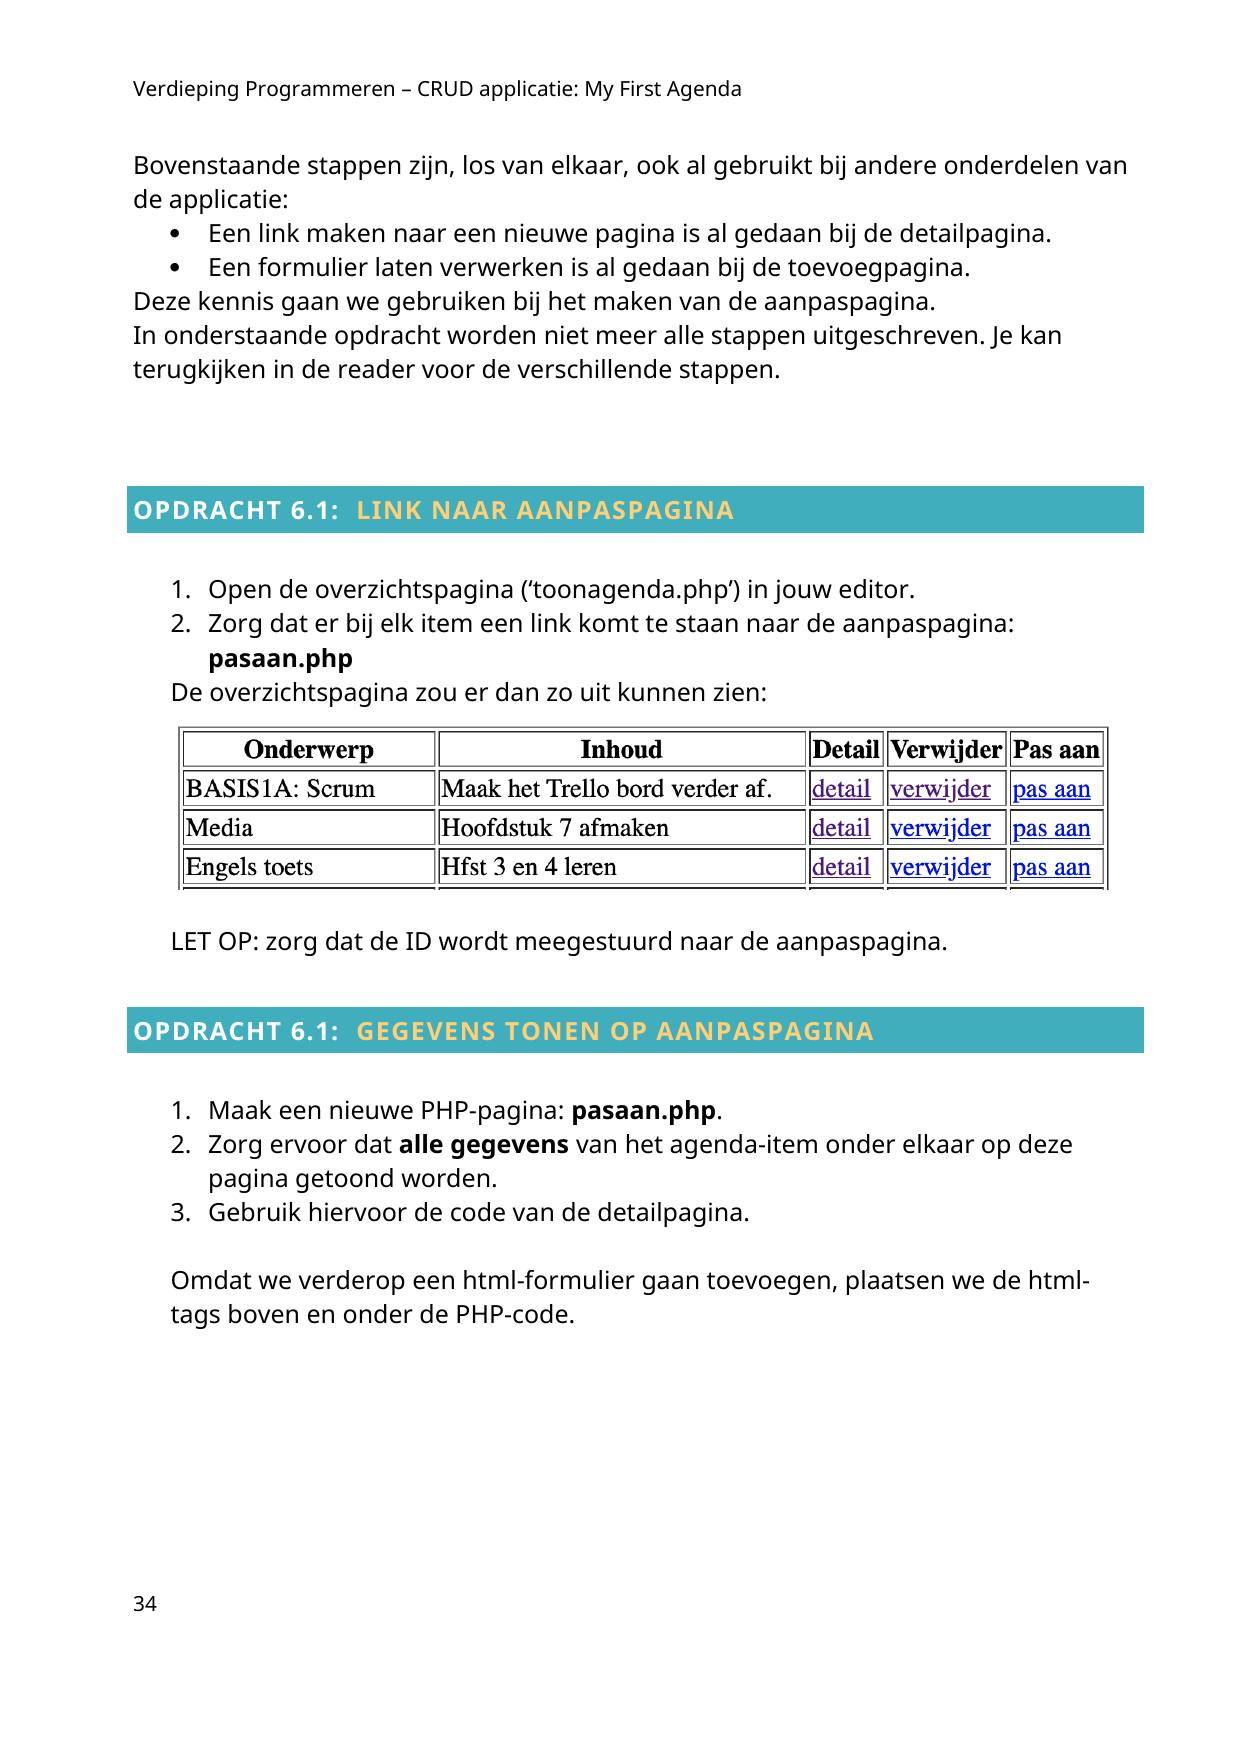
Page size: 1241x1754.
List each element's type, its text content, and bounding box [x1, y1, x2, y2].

list Gebruik hiervoor de code van de detailpagina. [170, 1195, 1137, 1229]
text Bovenstaande stappen zijn, los van elkaar, ook al gebruikt bij andere onderdelen van de applicatie: [133, 148, 1137, 216]
list Een formulier laten verwerken is al gedaan bij de toevoegpagina. [170, 250, 1137, 284]
text Deze kennis gaan we gebruiken bij het maken van de aanpaspagina. [133, 284, 1137, 318]
list Een link maken naar een nieuwe pagina is al gedaan bij de detailpagina. [170, 216, 1137, 250]
subtitle OPdracht 6.1: Gegevens tonen op aanpaspagina [133, 1013, 1137, 1047]
text De overzichtspagina zou er dan zo uit kunnen zien: [170, 674, 1137, 708]
list Zorg dat er bij elk item een link komt te staan naar de aanpaspagina: pasaan.php [170, 606, 1137, 674]
picture [169, 717, 1110, 890]
text LET OP: zorg dat de ID wordt meegestuurd naar de aanpaspagina. [170, 923, 1137, 986]
text In onderstaande opdracht worden niet meer alle stappen uitgeschreven. Je kan terugkijken in de reader voor de verschillende stappen. [133, 318, 1137, 386]
subtitle OPdracht 6.1: Link naar aanpaspagina [133, 493, 1137, 527]
text Omdat we verderop een html-formulier gaan toevoegen, plaatsen we de html-tags boven en onder de PHP-code. [170, 1263, 1137, 1331]
list Open de overzichtspagina (‘toonagenda.php’) in jouw editor. [170, 572, 1137, 606]
list Maak een nieuwe PHP-pagina: pasaan.php. [170, 1093, 1137, 1127]
list Zorg ervoor dat alle gegevens van het agenda-item onder elkaar op deze pagina getoond worden. [170, 1127, 1137, 1195]
